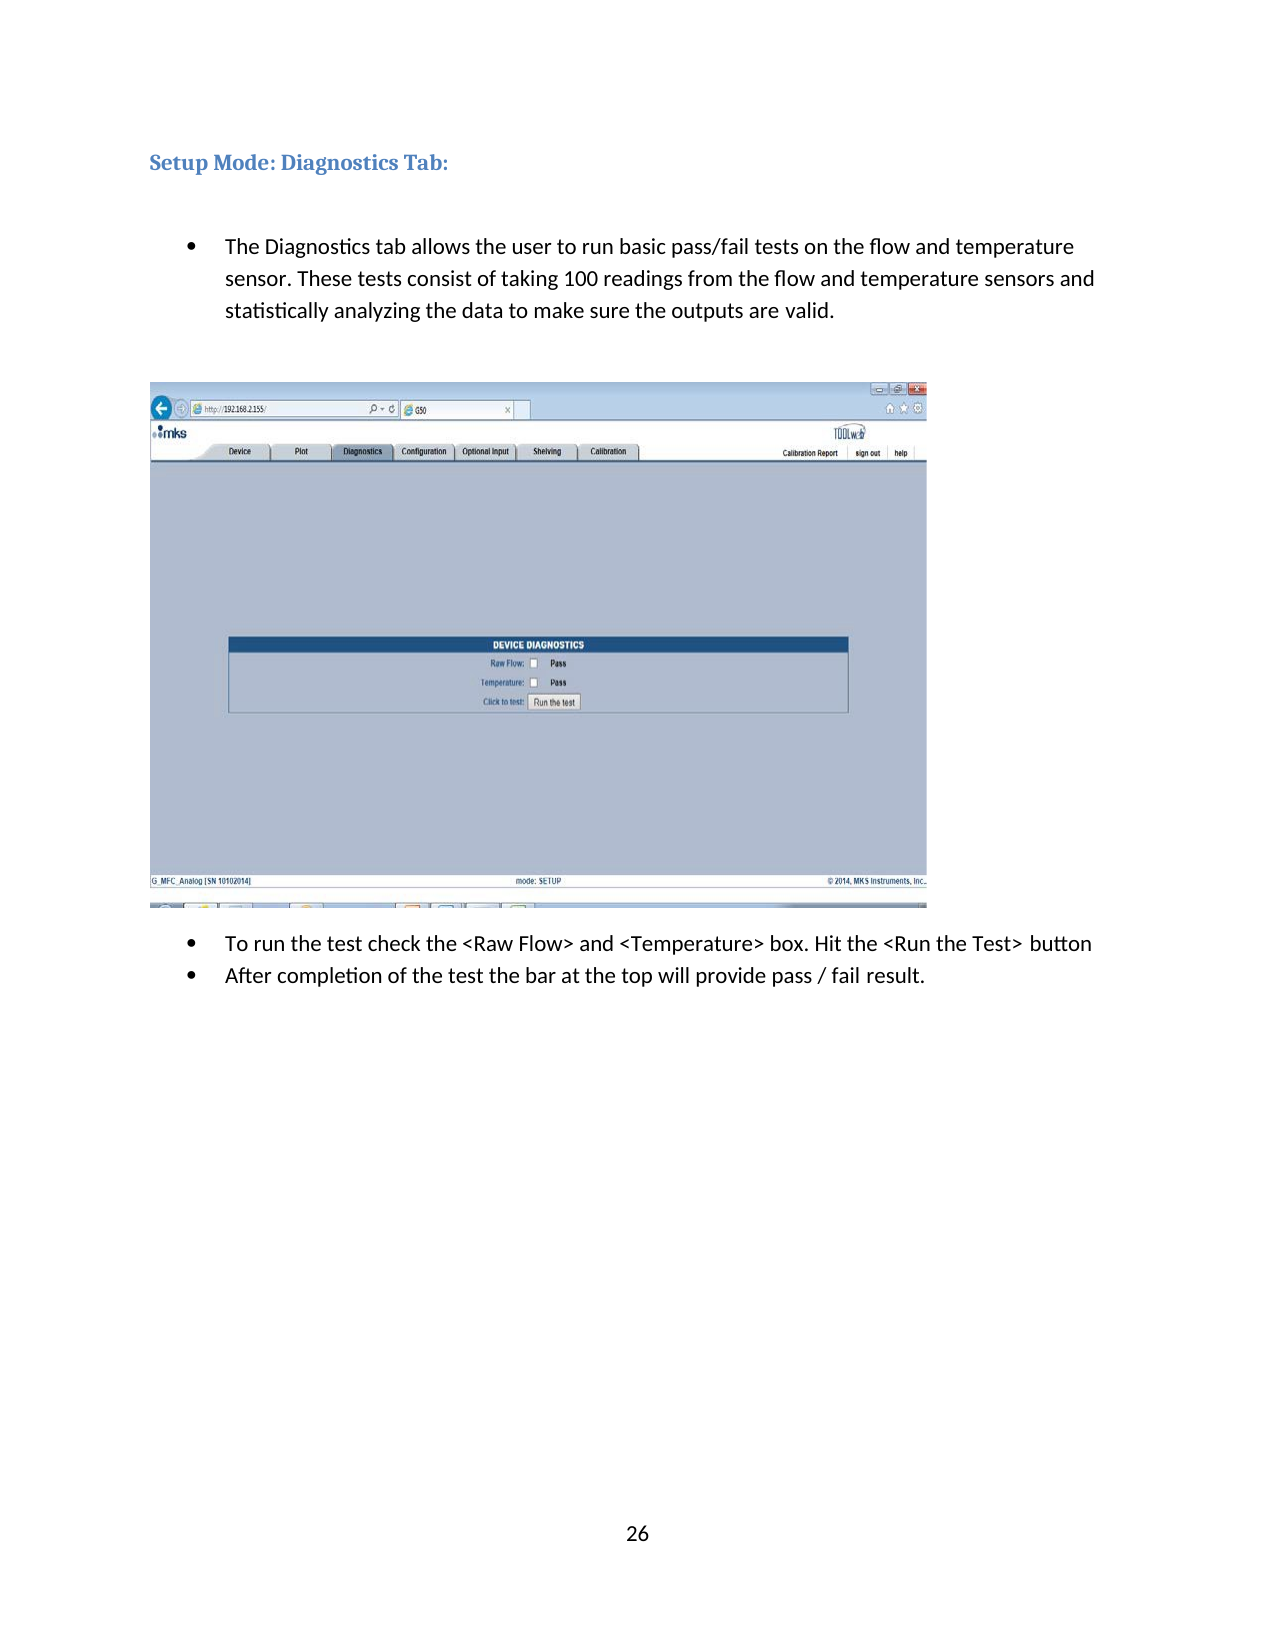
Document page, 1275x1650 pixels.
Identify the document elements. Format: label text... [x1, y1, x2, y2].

list To run the test check the <Raw Flow> and <Temperature> box. Hit the <Run the Test> button [187, 929, 1275, 957]
picture [150, 382, 927, 908]
list The Diagnostics tab allows the user to run basic pass/fail tests on the flow and temperature sensor. These tests consist of taking 100 readings from the flow and temperature sensors and statistically analyzing the data to make sure the outputs are valid. [187, 232, 1102, 325]
list After completion of the test the bar at the top will provide pass / fail result. [187, 962, 1275, 990]
subtitle Setup Mode: Diagnostics Tab: [150, 150, 1275, 177]
